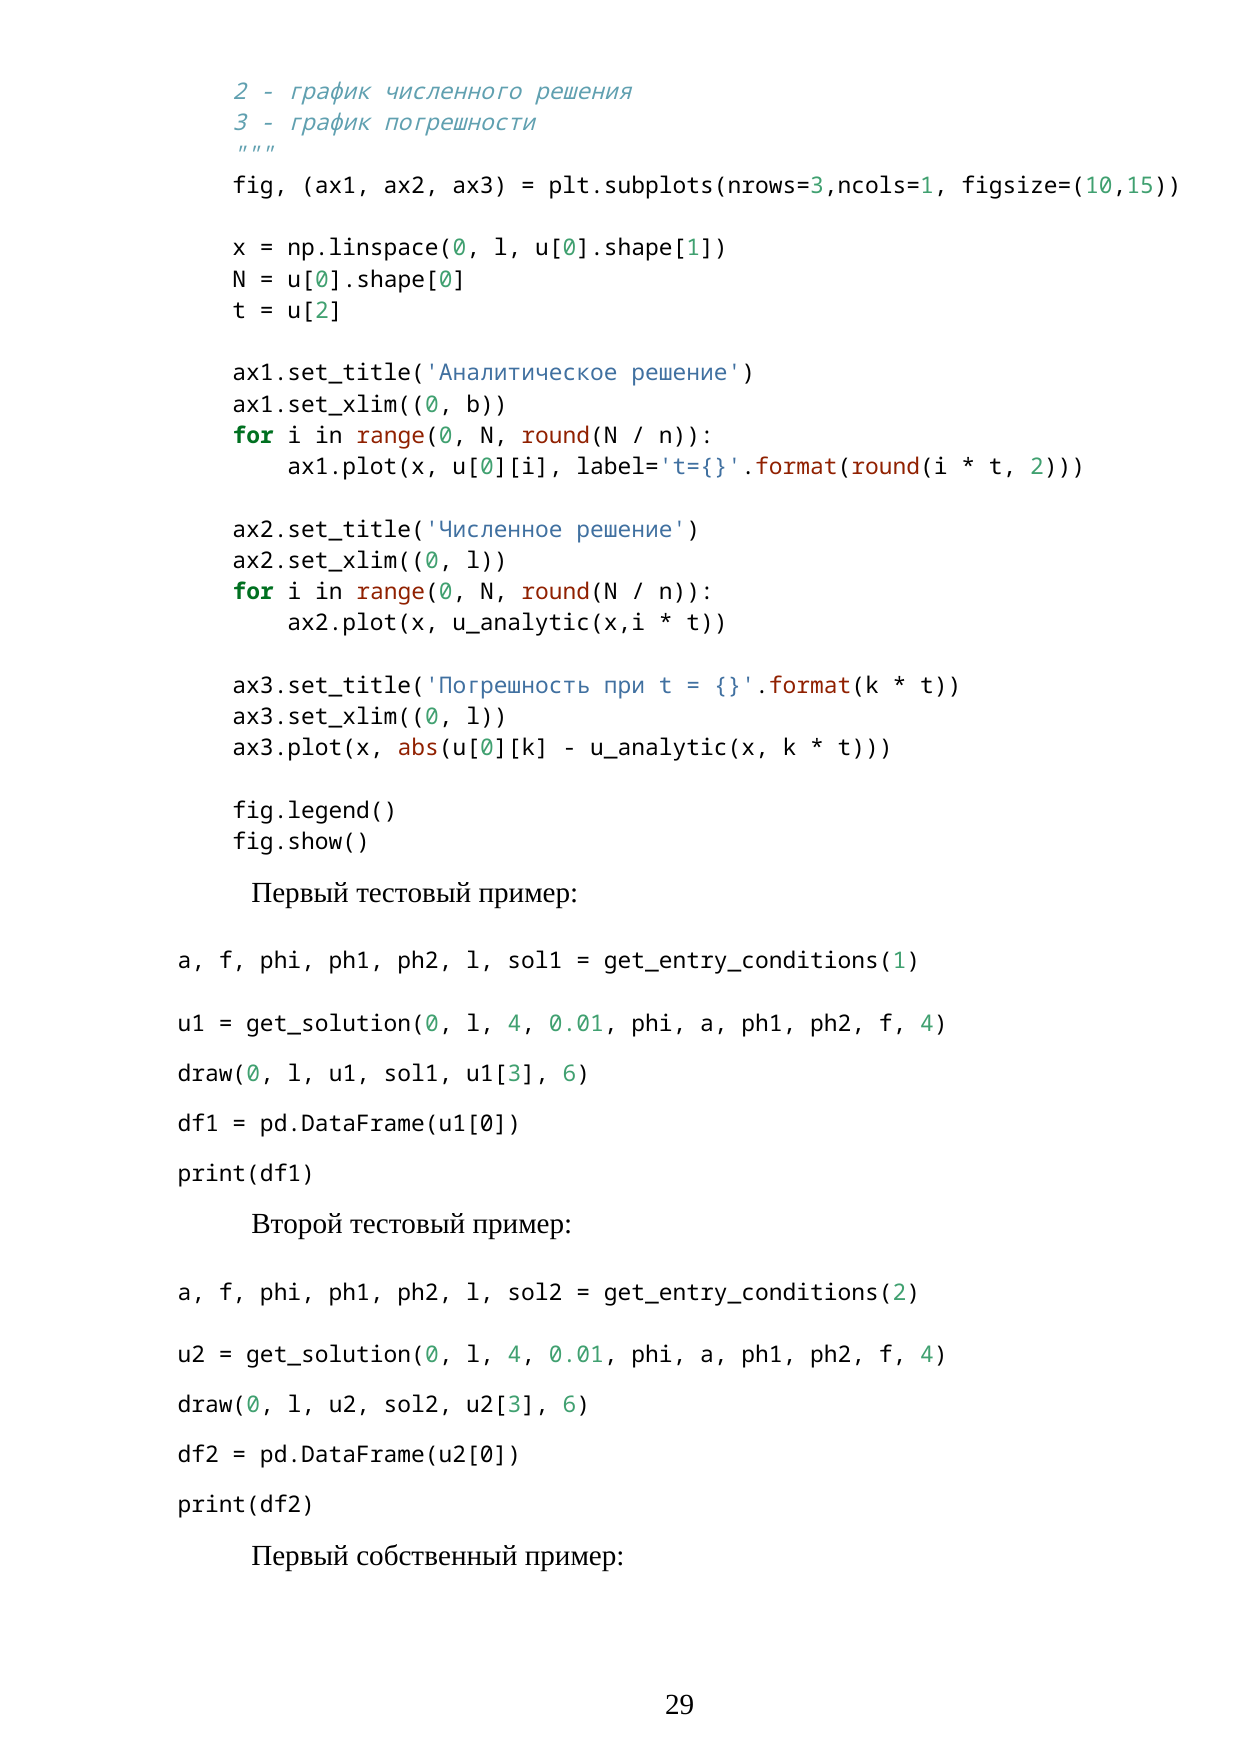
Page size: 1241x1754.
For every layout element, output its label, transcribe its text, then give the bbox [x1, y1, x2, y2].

text a, f, phi, ph1, ph2, l, sol1 = get_entry_conditions(1) u1 = get_solution(0, l, 4, 0.01, phi, a, ph1, ph2, f, 4) [177, 944, 1181, 1038]
text df1 = pd.DataFrame(u1[0]) [177, 1107, 1181, 1138]
text draw(0, l, u2, sol2, u2[3], 6) [177, 1388, 1181, 1419]
text Второй тестовый пример: [177, 1207, 1181, 1240]
text df2 = pd.DataFrame(u2[0]) [177, 1438, 1181, 1469]
text print(df1) [177, 1157, 1181, 1188]
text Первый тестовый пример: [177, 875, 1181, 908]
text Первый собственный пример: [177, 1538, 1181, 1572]
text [177, 75, 1181, 856]
text print(df2) [177, 1488, 1181, 1519]
text draw(0, l, u1, sol1, u1[3], 6) [177, 1057, 1181, 1088]
text a, f, phi, ph1, ph2, l, sol2 = get_entry_conditions(2) u2 = get_solution(0, l, 4, 0.01, phi, a, ph1, ph2, f, 4) [177, 1276, 1181, 1369]
